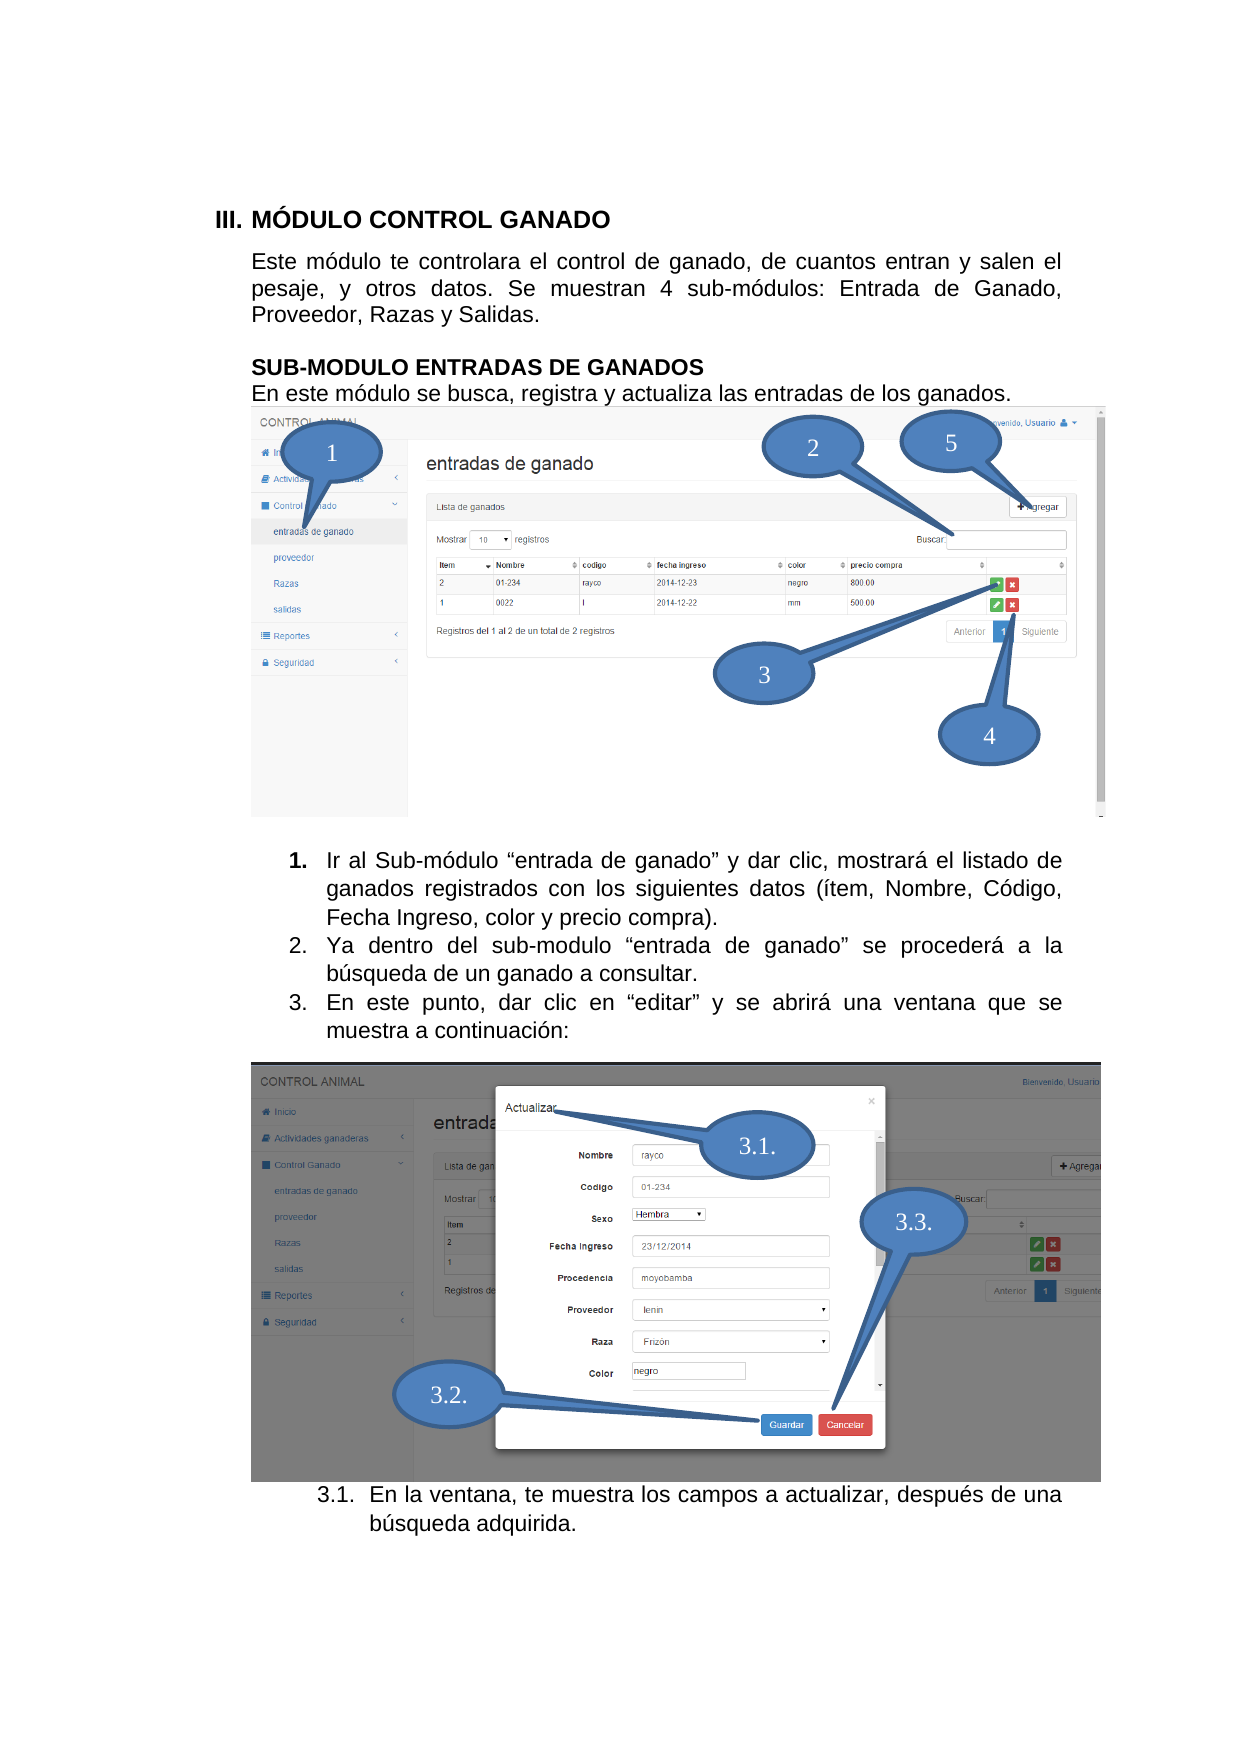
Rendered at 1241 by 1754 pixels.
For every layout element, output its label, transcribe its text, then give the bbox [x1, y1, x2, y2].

list MÓDULO CONTROL GANADO [215, 205, 1063, 234]
list En la ventana, te muestra los campos a actualizar, después de una búsqueda adquirida. [317, 1482, 1063, 1536]
picture [251, 406, 1106, 817]
text SUB-MODULO ENTRADAS DE GANADOS [251, 354, 1063, 380]
text Este módulo te controlara el control de ganado, de cuantos entran y salen el pesaje, y otros datos. Se muestran 4 sub-módulos: Entrada de Ganado, Proveedor, Razas y Salidas. [251, 248, 1063, 327]
list Ya dentro del sub-modulo “entrada de ganado” se procederá a la búsqueda de un ganado a consultar. [288, 932, 1063, 987]
picture [251, 1062, 1101, 1482]
list En este punto, dar clic en “editar” y se abrirá una ventana que se muestra a continuación: [288, 989, 1063, 1043]
list Ir al Sub-módulo “entrada de ganado” y dar clic, mostrará el listado de ganados registrados con los siguientes datos (ítem, Nombre, Código, Fecha Ingreso, color y precio compra). [288, 847, 1063, 930]
text En este módulo se busca, registra y actualiza las entradas de los ganados. [251, 380, 1063, 406]
